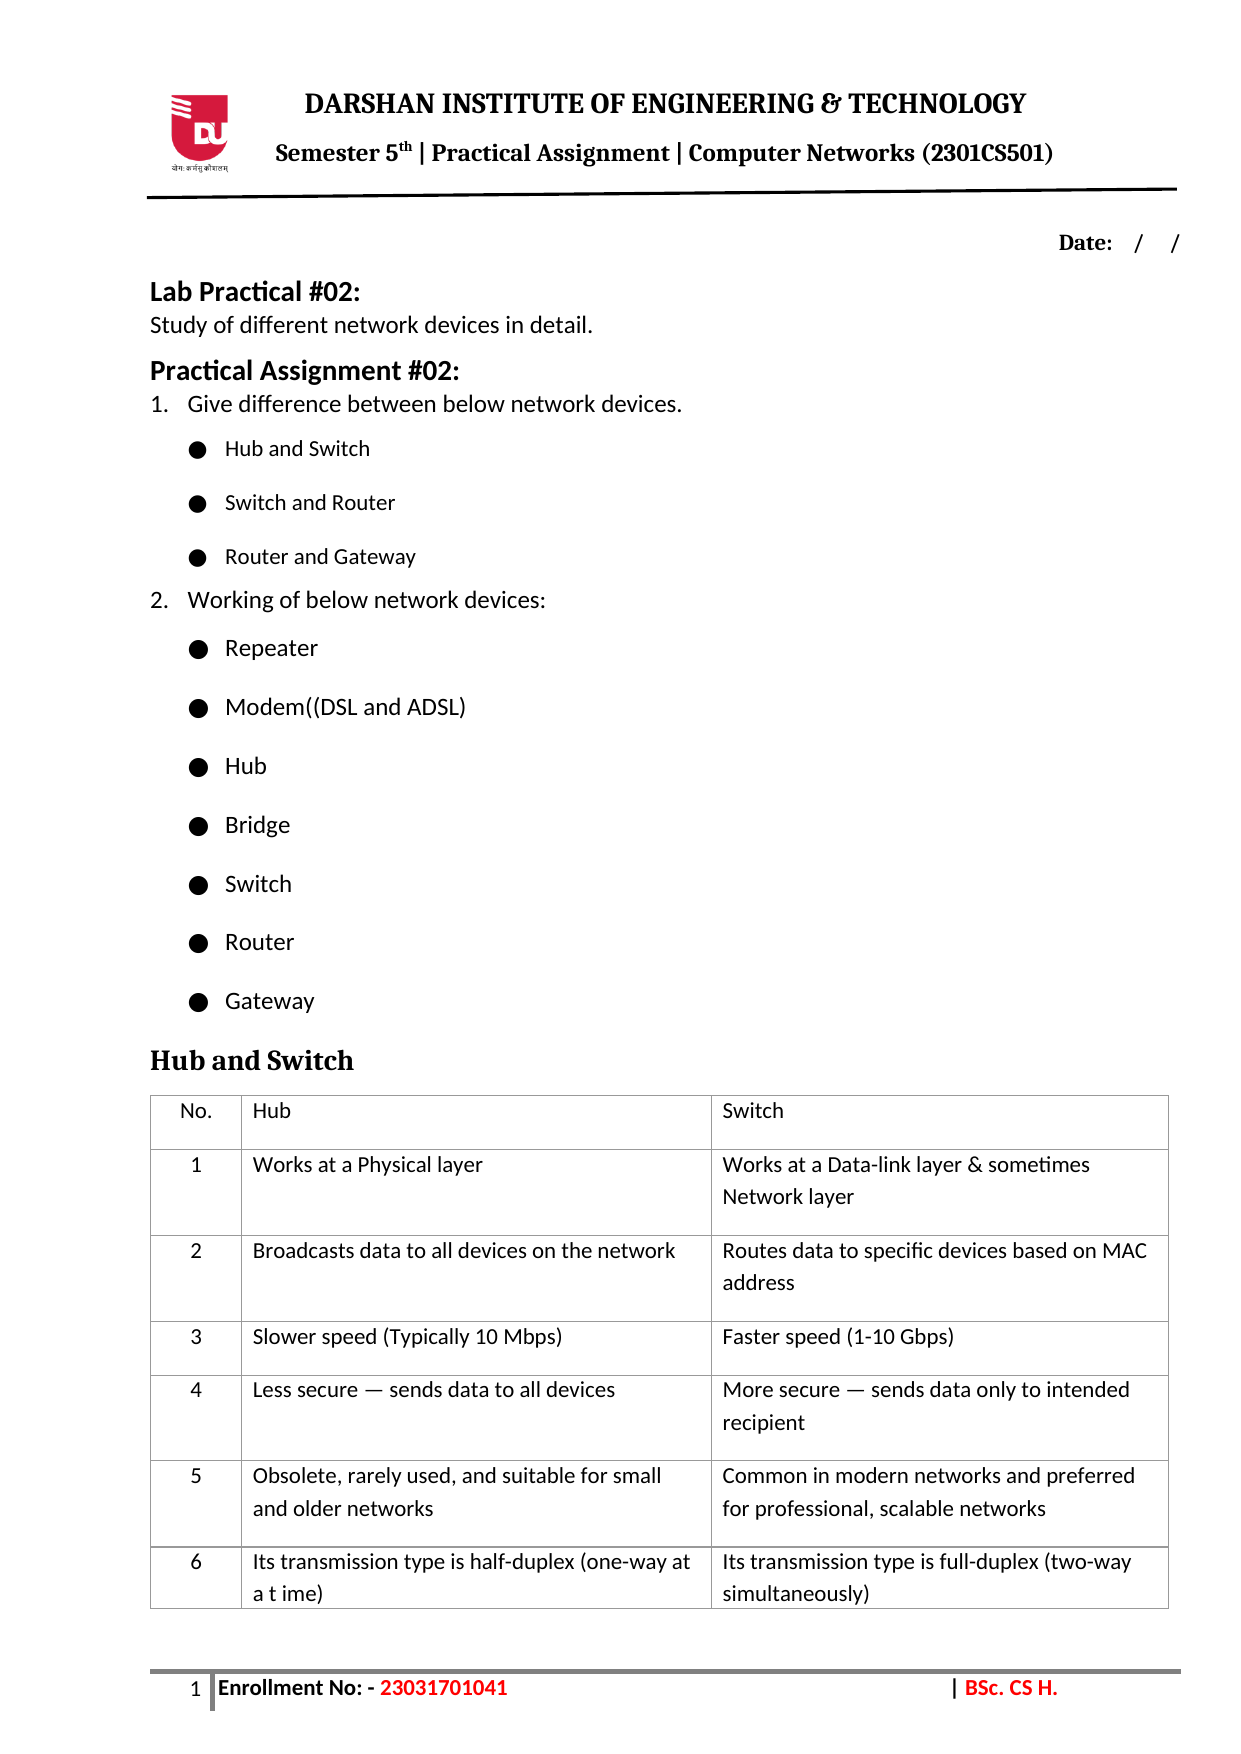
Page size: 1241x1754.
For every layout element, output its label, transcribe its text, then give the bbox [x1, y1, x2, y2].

table_cell Its transmission type is half-duplex (one-way at a t ime) [242, 1548, 711, 1608]
table_cell Less secure — sends data to all devices [242, 1376, 711, 1460]
picture [150, 70, 242, 196]
list Hub and Switch [187, 423, 1181, 470]
list Hub [187, 737, 1181, 788]
text Practical Assignment #02: [150, 352, 1189, 388]
table_cell More secure — sends data only to intended recipient [712, 1376, 1168, 1460]
table_header No. [151, 1096, 241, 1149]
list Give difference between below network devices. [150, 388, 1181, 418]
table_header Switch [712, 1096, 1168, 1149]
list Working of below network devices: [150, 584, 1181, 615]
table_cell 2 [151, 1236, 241, 1321]
text Lab Practical #02: [150, 273, 1189, 309]
table_cell Works at a Data-link layer & sometimes Network layer [712, 1150, 1168, 1235]
list Router and Gateway [187, 531, 1181, 578]
table_cell Common in modern networks and preferred for professional, scalable networks [712, 1461, 1168, 1546]
list Bridge [187, 796, 1181, 847]
list Router [187, 914, 1181, 965]
subtitle Hub and Switch [150, 1044, 1181, 1078]
text Study of different network devices in detail. [150, 309, 1189, 339]
table_cell Works at a Physical layer [242, 1150, 711, 1235]
list Switch and Router [187, 477, 1181, 524]
table_cell Obsolete, rarely used, and suitable for small and older networks [242, 1461, 711, 1546]
list Switch [187, 855, 1181, 906]
table_cell Slower speed (Typically 10 Mbps) [242, 1322, 711, 1374]
table_header Hub [242, 1096, 711, 1149]
table_cell Broadcasts data to all devices on the network [242, 1236, 711, 1321]
table_cell Faster speed (1-10 Gbps) [712, 1322, 1168, 1374]
list Gateway [187, 973, 1181, 1024]
table_cell Routes data to specific devices based on MAC address [712, 1236, 1168, 1321]
table_cell 6 [151, 1548, 241, 1608]
list Repeater [187, 619, 1181, 671]
table_cell 4 [151, 1376, 241, 1460]
table_cell 3 [151, 1322, 241, 1374]
table_cell 5 [151, 1461, 241, 1546]
table_cell 1 [151, 1150, 241, 1235]
table_cell Its transmission type is full-duplex (two-way simultaneously) [712, 1548, 1168, 1608]
list Modem((DSL and ADSL) [187, 678, 1181, 730]
